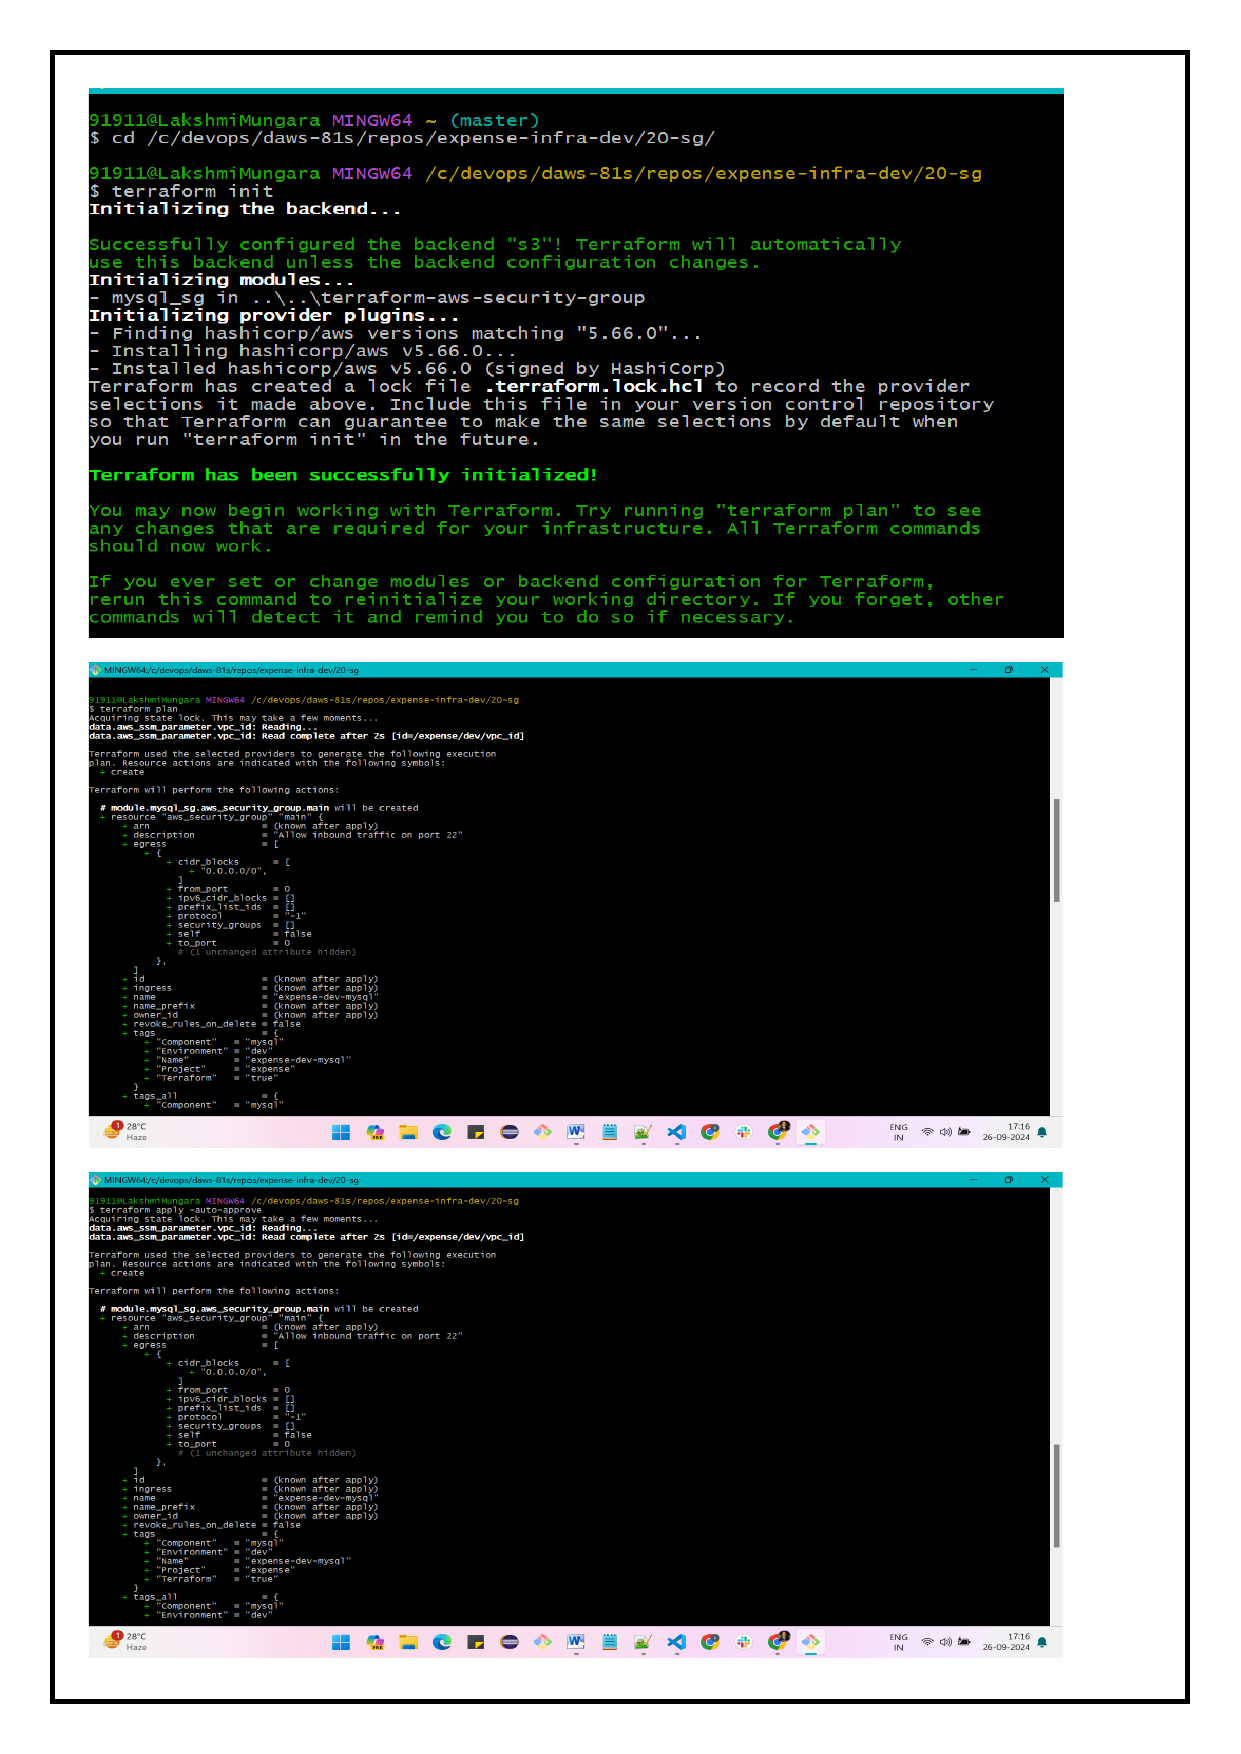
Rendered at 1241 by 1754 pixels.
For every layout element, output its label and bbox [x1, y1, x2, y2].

picture [88, 662, 1063, 1148]
picture [88, 1172, 1063, 1658]
picture [88, 88, 1064, 638]
